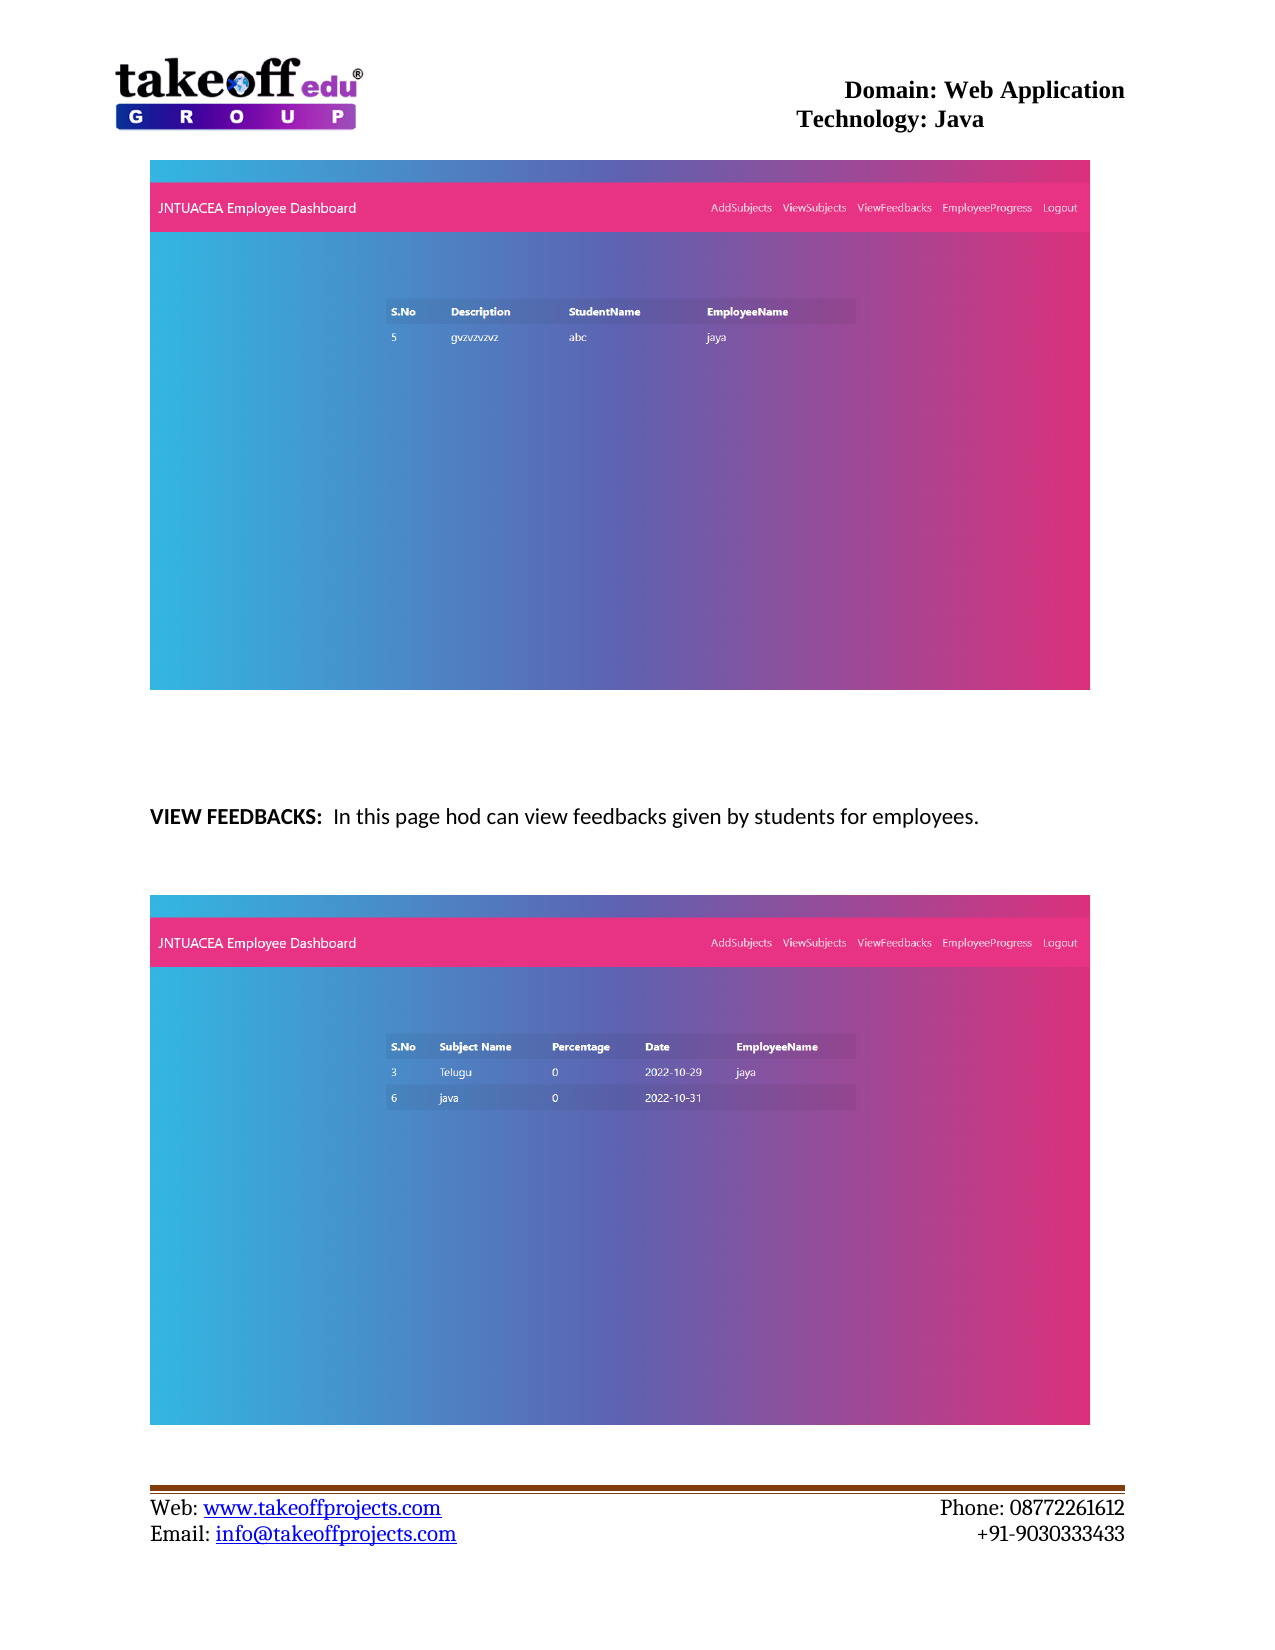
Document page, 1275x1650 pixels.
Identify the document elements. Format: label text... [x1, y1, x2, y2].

text VIEW FEEDBACKS: In this page hod can view feedbacks given by students for employees. [150, 802, 1125, 830]
picture [150, 160, 1091, 690]
picture [112, 53, 366, 140]
picture [150, 895, 1091, 1425]
